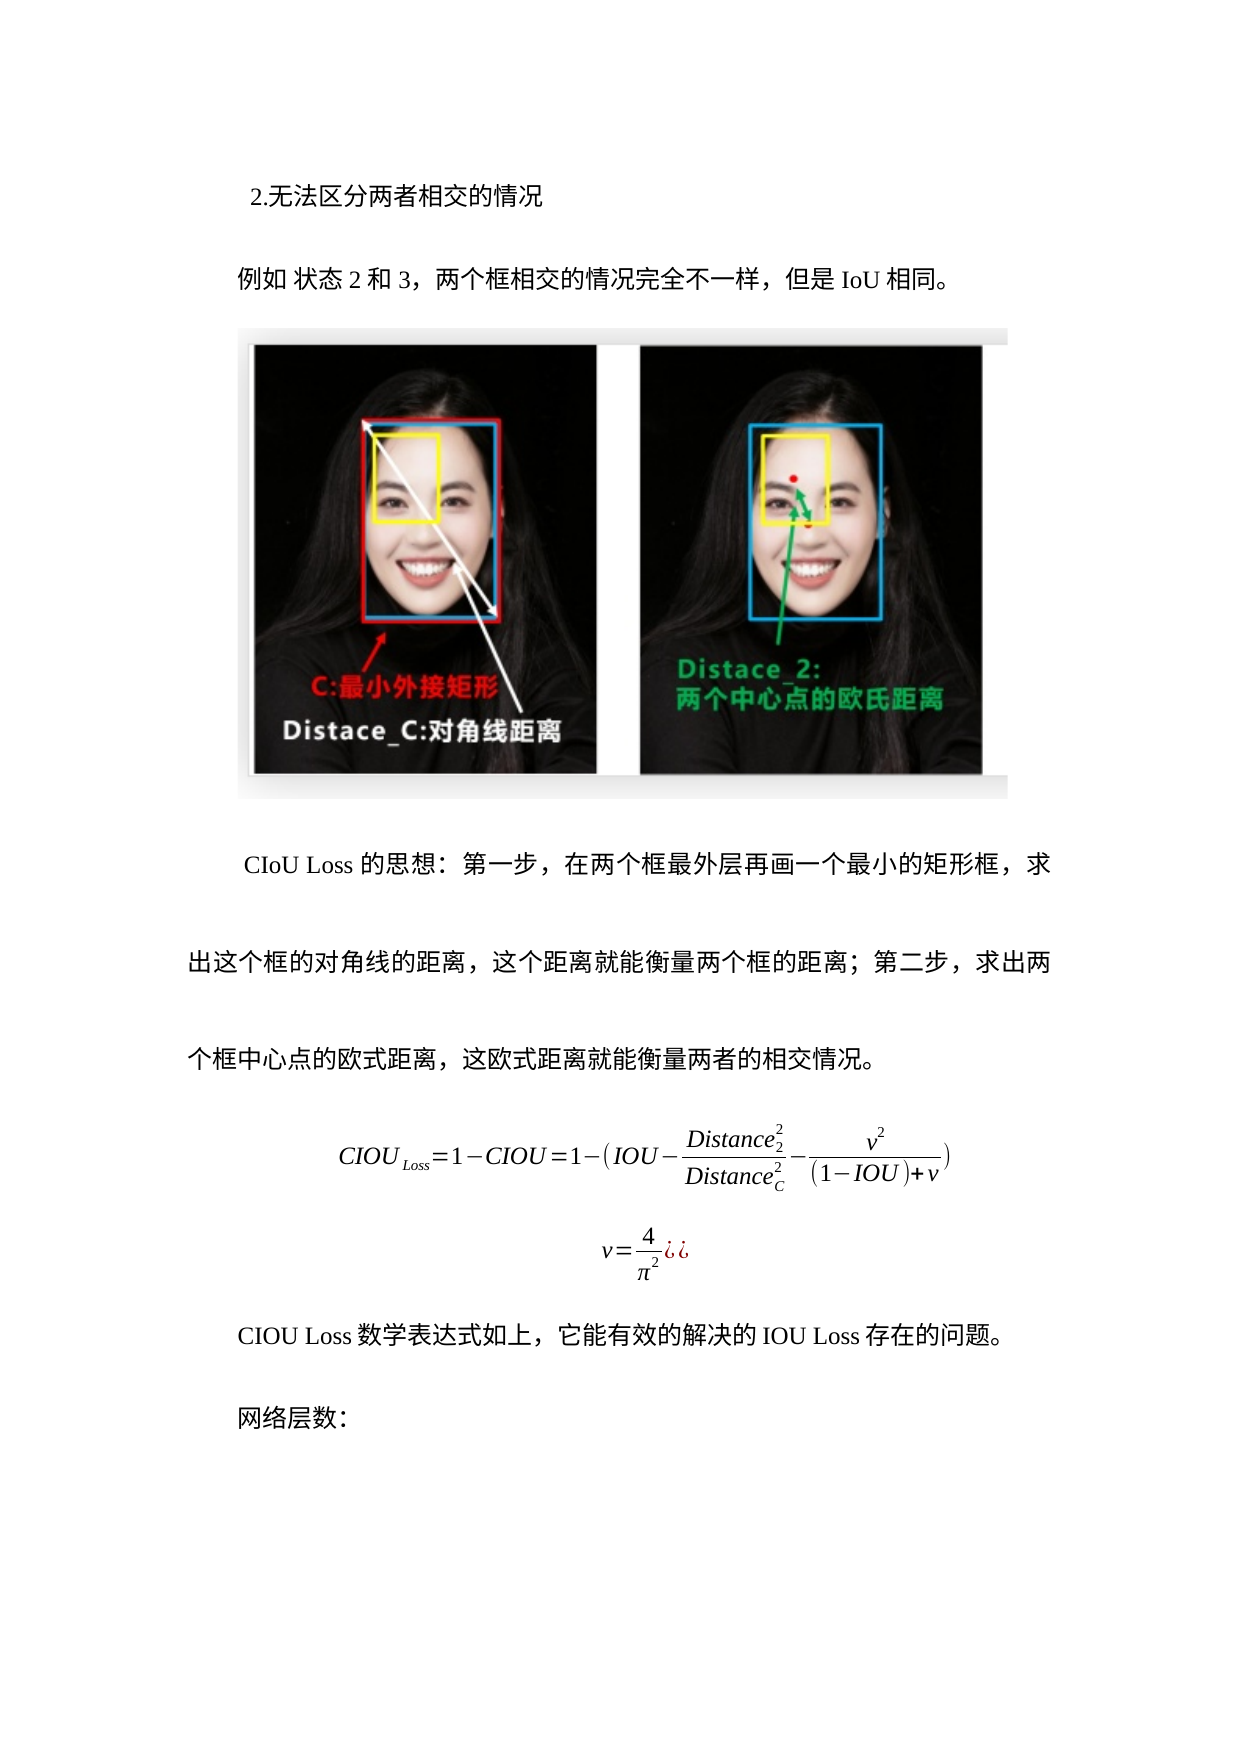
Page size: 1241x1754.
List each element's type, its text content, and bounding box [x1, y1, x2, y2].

text CIoU Loss 的思想：第一步，在两个框最外层再画一个最小的矩形框，求出这个框的对角线的距离，这个距离就能衡量两个框的距离；第二步，求出两个框中心点的欧式距离，这欧式距离就能衡量两者的相交情况。 [187, 831, 1053, 1091]
text 2.无法区分两者相交的情况 [187, 162, 1053, 227]
picture [237, 328, 1008, 799]
text CIOU Loss数学表达式如上，它能有效的解决的IOU Loss存在的问题。 [187, 1301, 1053, 1366]
text 例如 状态 2 和 3，两个框相交的情况完全不一样，但是 IoU 相同。 [187, 245, 1053, 310]
text 网络层数： [187, 1384, 1053, 1449]
